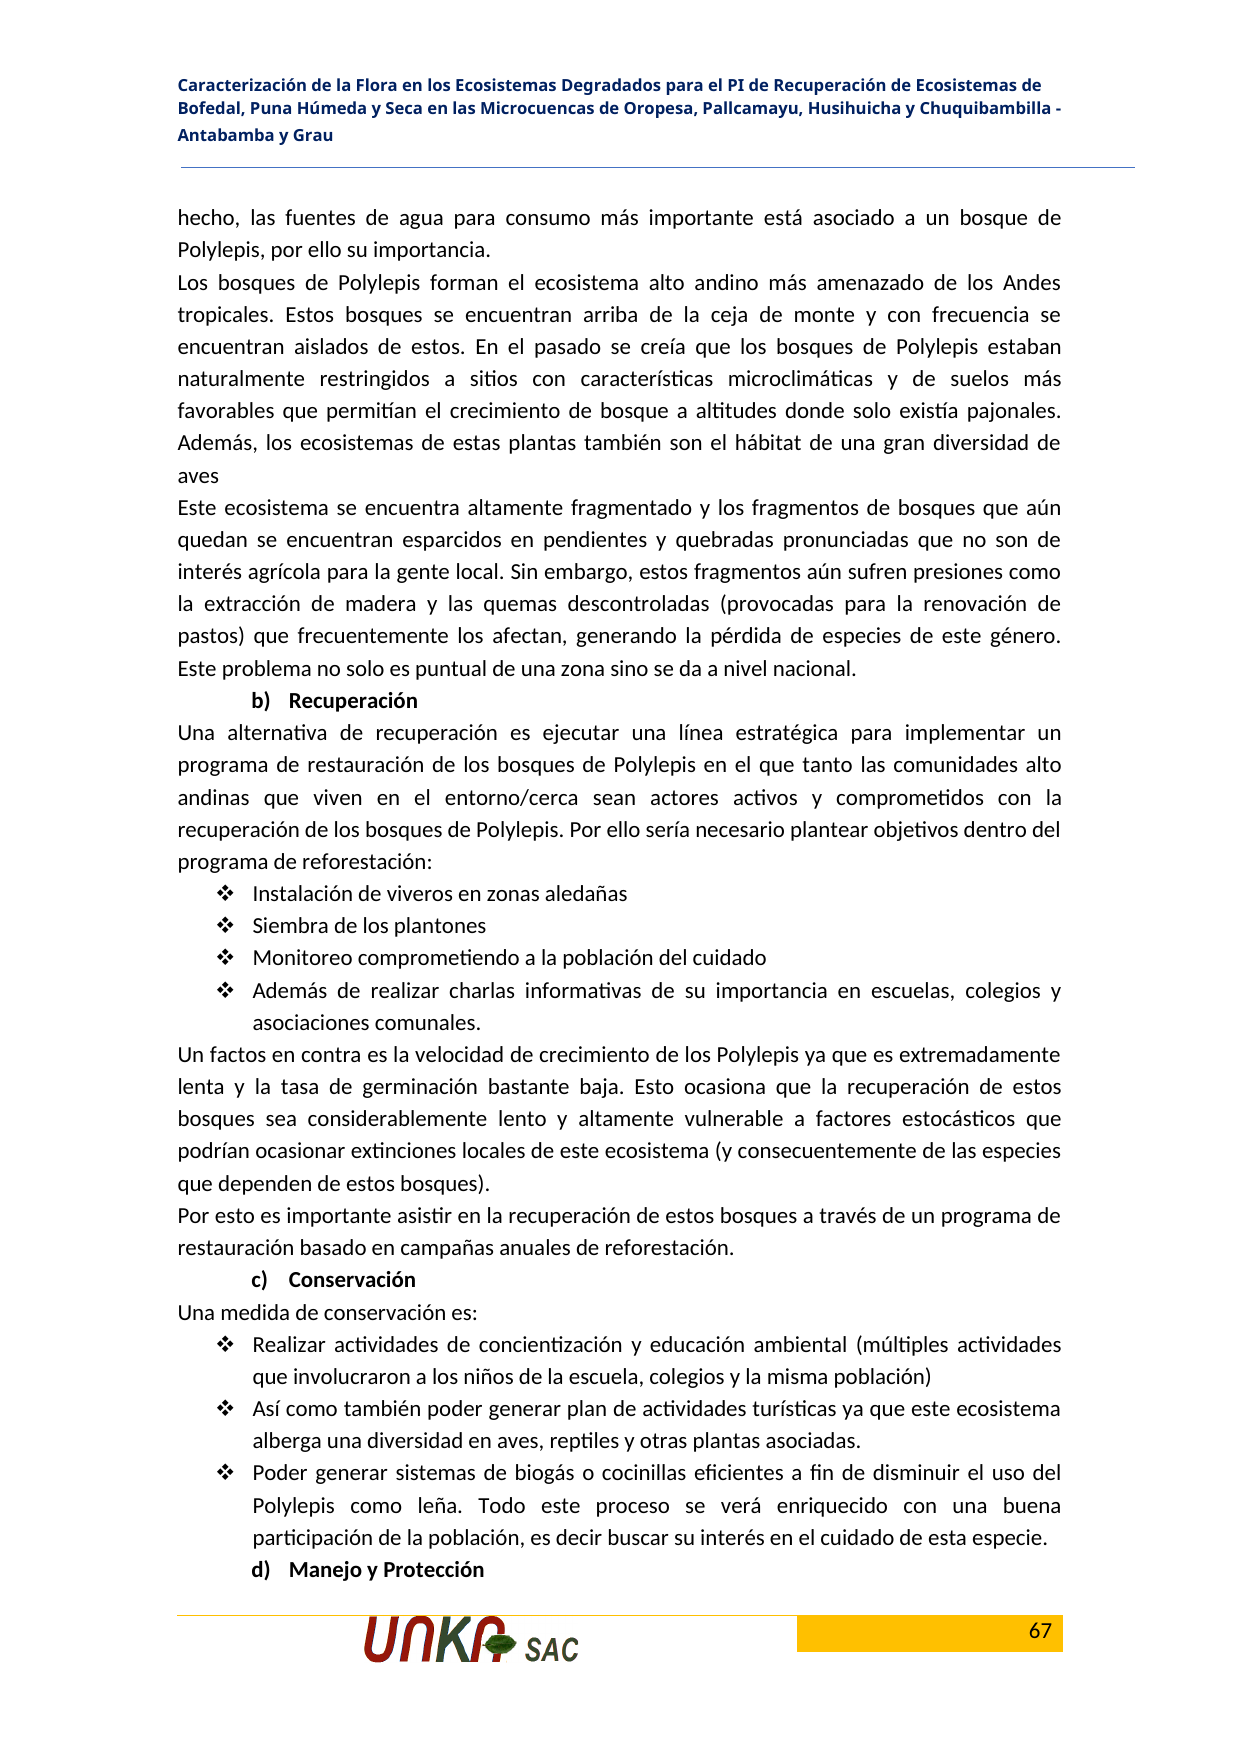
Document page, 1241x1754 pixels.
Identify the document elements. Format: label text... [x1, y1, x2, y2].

list Instalación de viveros en zonas aledañas [215, 879, 1063, 907]
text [177, 203, 1063, 263]
list Poder generar sistemas de biogás o cocinillas eficientes a fin de disminuir el uso del Polylepis como leña. Todo este proceso se verá enriquecido con una buena participación de la población, es decir buscar su interés en el cuidado de esta especie. [215, 1458, 1063, 1551]
text Los bosques de Polylepis forman el ecosistema alto andino más amenazado de los Andes tropicales. Estos bosques se encuentran arriba de la ceja de monte y con frecuencia se encuentran aislados de estos. En el pasado se creía que los bosques de Polylepis estaban naturalmente restringidos a sitios con características microclimáticas y de suelos más favorables que permitían el crecimiento de bosque a altitudes donde solo existía pajonales. Además, los ecosistemas de estas plantas también son el hábitat de una gran diversidad de aves [177, 268, 1063, 489]
list Además de realizar charlas informativas de su importancia en escuelas, colegios y asociaciones comunales. [215, 976, 1063, 1036]
text Una medida de conservación es: [177, 1298, 1063, 1326]
picture [363, 1616, 579, 1663]
text Por esto es importante asistir en la recuperación de estos bosques a través de un programa de restauración basado en campañas anuales de reforestación. [177, 1201, 1063, 1261]
list Siembra de los plantones [215, 911, 1063, 939]
list Monitoreo comprometiendo a la población del cuidado [215, 943, 1063, 972]
list Conservación [251, 1265, 1063, 1293]
text Un factos en contra es la velocidad de crecimiento de los Polylepis ya que es extremadamente lenta y la tasa de germinación bastante baja. Esto ocasiona que la recuperación de estos bosques sea considerablemente lento y altamente vulnerable a factores estocásticos que podrían ocasionar extinciones locales de este ecosistema (y consecuentemente de las especies que dependen de estos bosques). [177, 1040, 1063, 1197]
text Una alternativa de recuperación es ejecutar una línea estratégica para implementar un programa de restauración de los bosques de Polylepis en el que tanto las comunidades alto andinas que viven en el entorno/cerca sean actores activos y comprometidos con la recuperación de los bosques de Polylepis. Por ello sería necesario plantear objetivos dentro del programa de reforestación: [177, 718, 1063, 875]
list Recuperación [251, 686, 1063, 714]
list Así como también poder generar plan de actividades turísticas ya que este ecosistema alberga una diversidad en aves, reptiles y otras plantas asociadas. [215, 1394, 1063, 1454]
list Realizar actividades de concientización y educación ambiental (múltiples actividades que involucraron a los niños de la escuela, colegios y la misma población) [215, 1330, 1063, 1390]
list Manejo y Protección [251, 1555, 1063, 1583]
text Este ecosistema se encuentra altamente fragmentado y los fragmentos de bosques que aún quedan se encuentran esparcidos en pendientes y quebradas pronunciadas que no son de interés agrícola para la gente local. Sin embargo, estos fragmentos aún sufren presiones como la extracción de madera y las quemas descontroladas (provocadas para la renovación de pastos) que frecuentemente los afectan, generando la pérdida de especies de este género. Este problema no solo es puntual de una zona sino se da a nivel nacional. [177, 493, 1063, 682]
